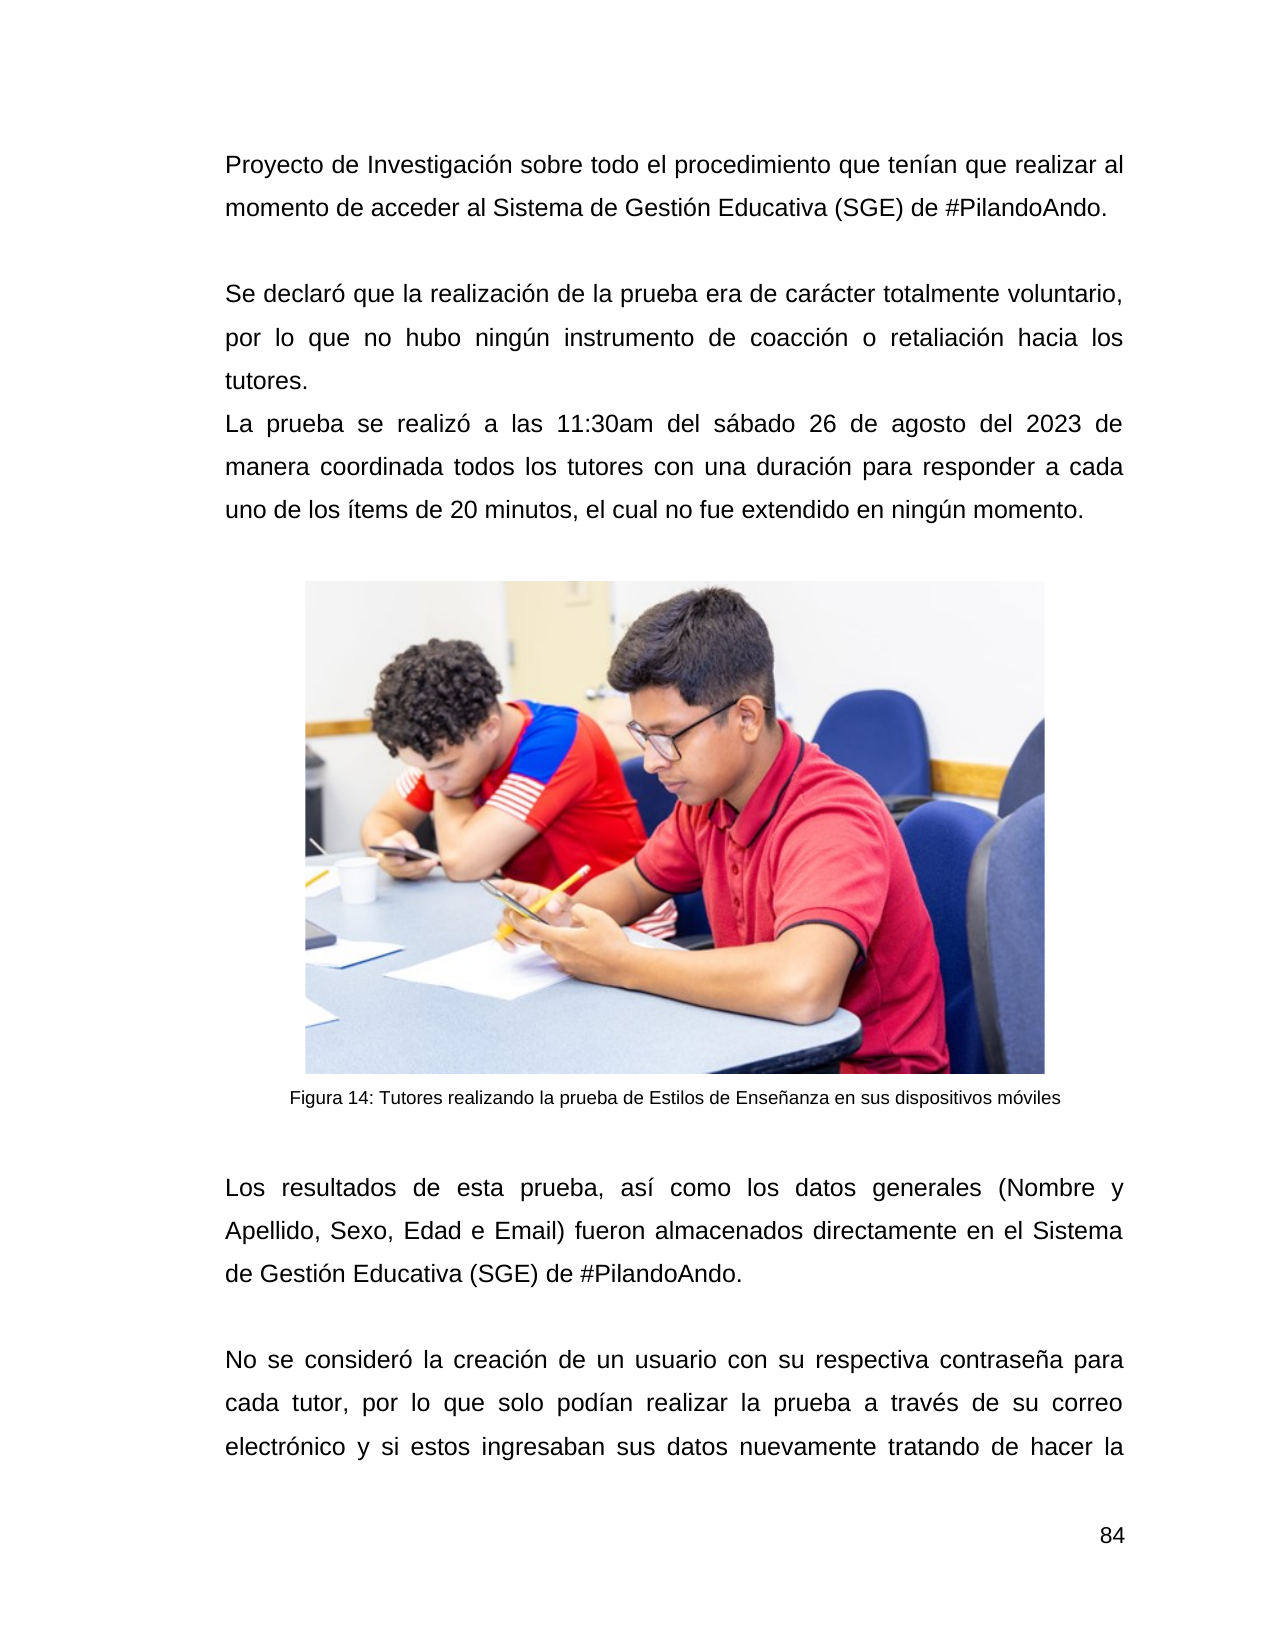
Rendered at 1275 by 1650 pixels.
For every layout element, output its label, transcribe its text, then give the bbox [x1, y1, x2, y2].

text Se declaró que la realización de la prueba era de carácter totalmente voluntario, por lo que no hubo ningún instrumento de coacción o retaliación hacia los tutores. [225, 279, 1125, 394]
text Figura 14: Tutores realizando la prueba de Estilos de Enseñanza en sus dispositivos móviles [225, 1087, 1125, 1109]
picture [305, 581, 1045, 1074]
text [225, 1345, 1125, 1460]
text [225, 150, 1125, 222]
text La prueba se realizó a las 11:30am del sábado 26 de agosto del 2023 de manera coordinada todos los tutores con una duración para responder a cada uno de los ítems de 20 minutos, el cual no fue extendido en ningún momento. [225, 409, 1125, 524]
text Los resultados de esta prueba, así como los datos generales (Nombre y Apellido, Sexo, Edad e Email) fueron almacenados directamente en el Sistema de Gestión Educativa (SGE) de #PilandoAndo. [225, 1173, 1125, 1288]
